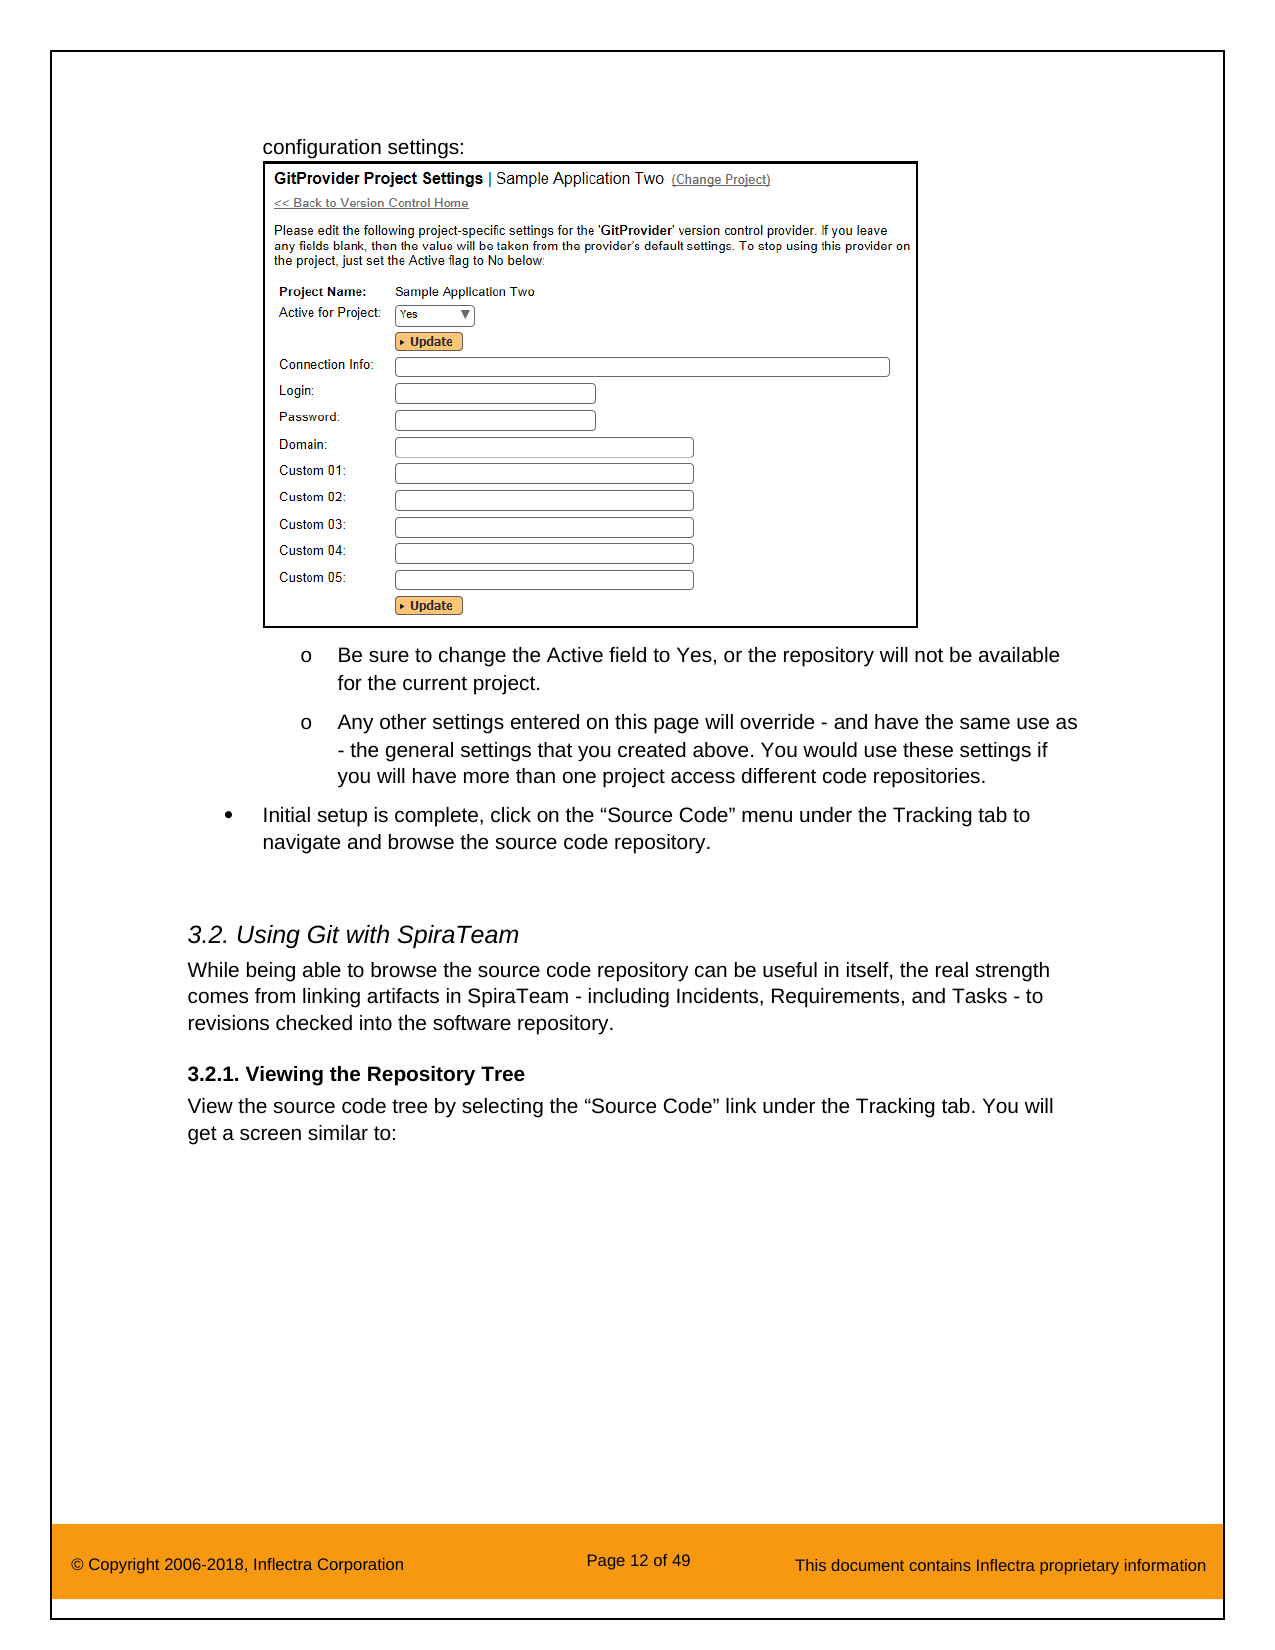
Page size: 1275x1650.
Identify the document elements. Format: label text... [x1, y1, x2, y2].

list Any other settings entered on this page will override - and have the same use as - the general settings that you created above. You would use these settings if you will have more than one project access different code repositories. [300, 710, 1087, 788]
picture [265, 164, 916, 626]
text View the source code tree by selecting the “Source Code” link under the Tracking tab. You will get a screen similar to: [187, 1094, 1087, 1144]
list Be sure to change the Active field to Yes, or the repository will not be available for the current project. [300, 643, 1087, 695]
subtitle 3.2. Using Git with SpiraTeam [187, 920, 1087, 948]
subtitle 3.2.1. Viewing the Repository Tree [187, 1062, 1087, 1086]
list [225, 135, 1087, 628]
list Initial setup is complete, click on the “Source Code” menu under the Tracking tab to navigate and browse the source code repository. [225, 803, 1087, 853]
text While being able to browse the source code repository can be useful in itself, the real strength comes from linking artifacts in SpiraTeam - including Incidents, Requirements, and Tasks - to revisions checked into the software repository. [187, 958, 1087, 1034]
